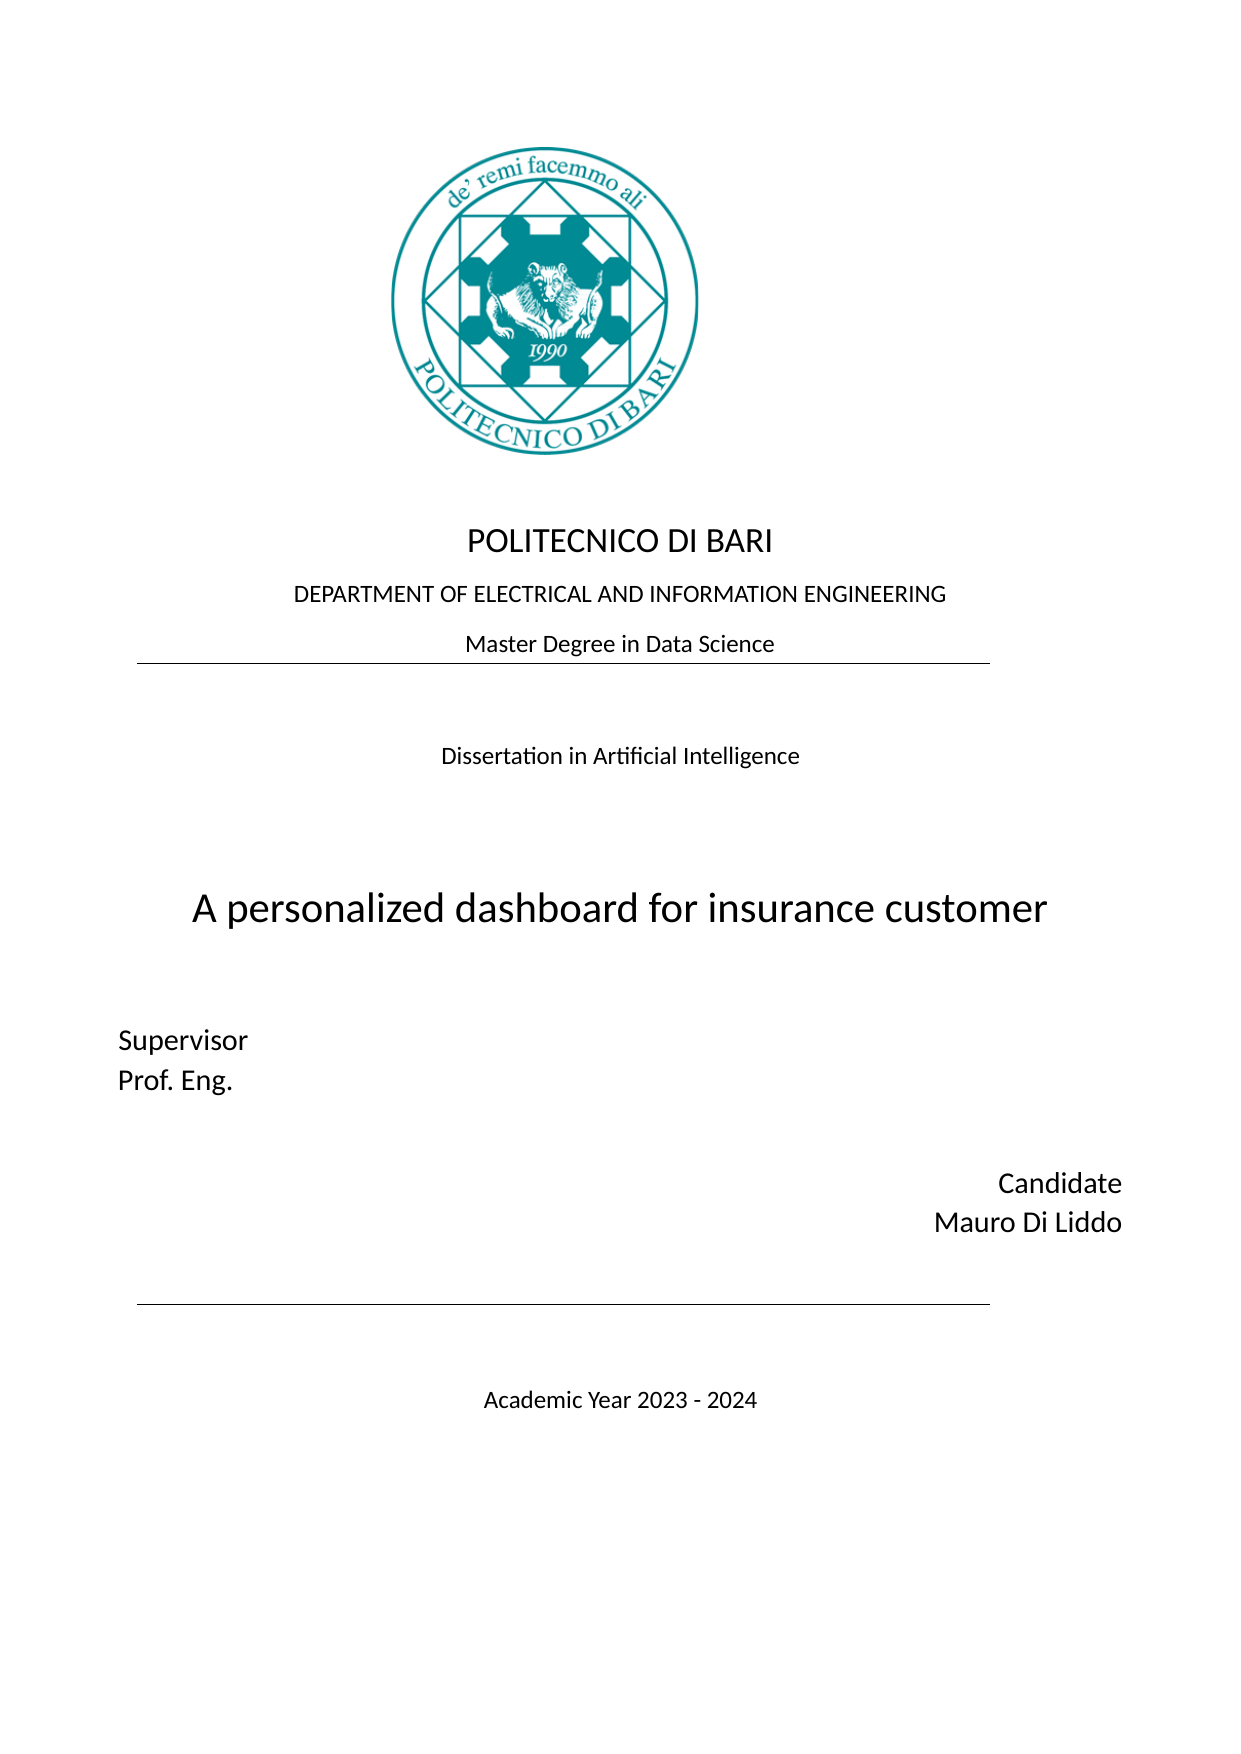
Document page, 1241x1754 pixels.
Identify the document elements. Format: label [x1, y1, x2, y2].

picture [391, 147, 699, 455]
